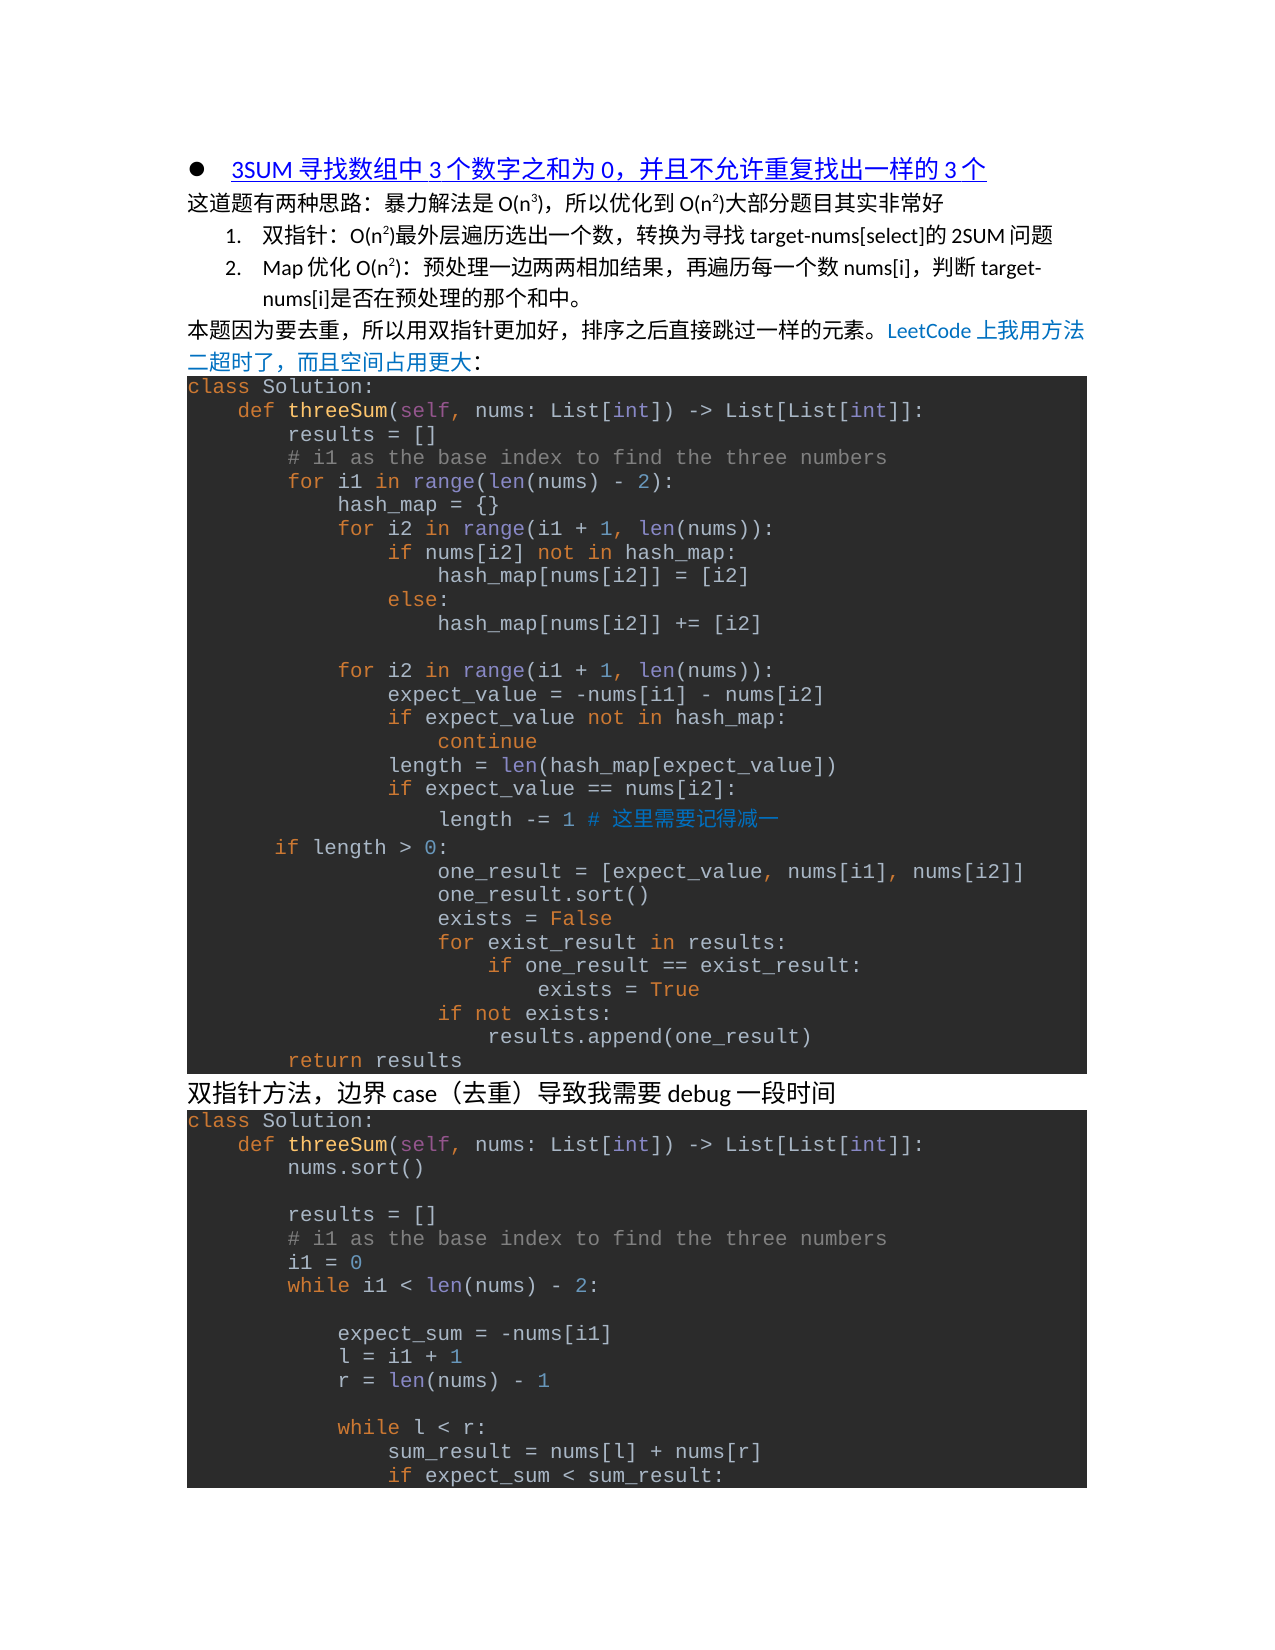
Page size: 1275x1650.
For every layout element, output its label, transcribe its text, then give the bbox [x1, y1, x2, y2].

list Map优化O(n2)：预处理一边两两相加结果，再遍历每一个数nums[i]，判断target-nums[i]是否在预处理的那个和中。 [225, 249, 1087, 313]
text 双指针方法，边界case（去重）导致我需要debug一段时间 [187, 1074, 1087, 1110]
list 双指针：O(n2)最外层遍历选出一个数，转换为寻找target-nums[select]的2SUM问题 [225, 218, 1087, 249]
list 3SUM 寻找数组中3个数字之和为0，并且不允许重复找出一样的3个 [187, 150, 1087, 186]
text class Solution: def threeSum(self, nums: List[int]) -> List[List[int]]: results = [] # i1 as the base index to find the three numbers for i1 in range(len(nums) - 2): hash_map = {} for i2 in range(i1 + 1, len(nums)): if nums[i2] not in hash_map: hash_map[nums[i2]] = [i2] else: hash_map[nums[i2]] += [i2] for i2 in range(i1 + 1, len(nums)): expect_value = -nums[i1] - nums[i2] if expect_value not in hash_map: continue length = len(hash_map[expect_value]) if expect_value == nums[i2]: length -= 1 # 这里需要记得减一 if length > 0: one_result = [expect_value, nums[i1], nums[i2]] one_result.sort() exists = False for exist_result in results: if one_result == exist_result: exists = True if not exists: results.append(one_result) return results [187, 376, 1087, 1074]
text 这道题有两种思路：暴力解法是O(n3)，所以优化到O(n2)大部分题目其实非常好 [187, 186, 1087, 218]
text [187, 1110, 1087, 1488]
text 本题因为要去重，所以用双指针更加好，排序之后直接跳过一样的元素。LeetCode上我用方法二超时了，而且空间占用更大： [187, 313, 1087, 376]
